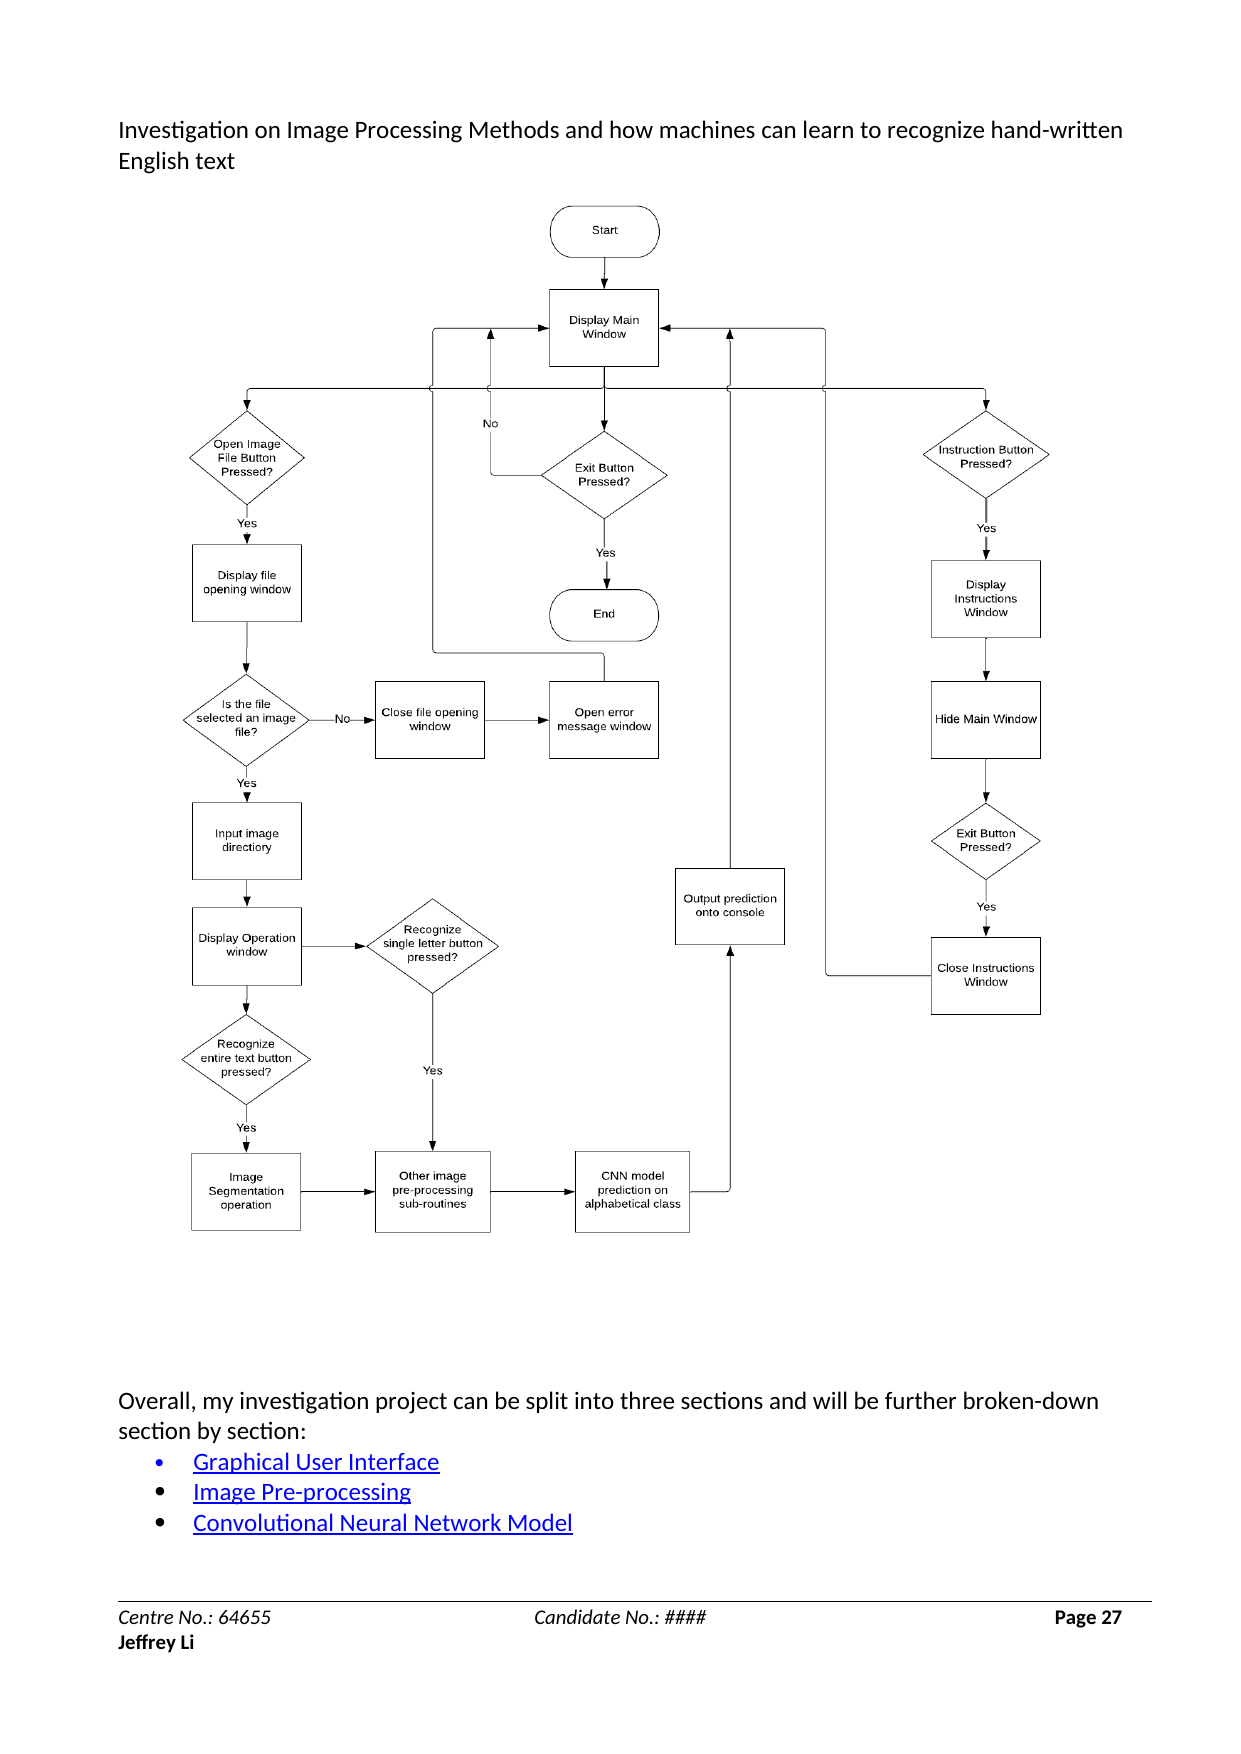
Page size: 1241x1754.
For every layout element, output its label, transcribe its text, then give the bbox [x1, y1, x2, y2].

picture [118, 195, 1089, 1379]
list Graphical User Interface [156, 1446, 1152, 1476]
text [118, 196, 1152, 1446]
list Convolutional Neural Network Model [156, 1507, 1152, 1537]
list Image Pre-processing [156, 1476, 1152, 1507]
